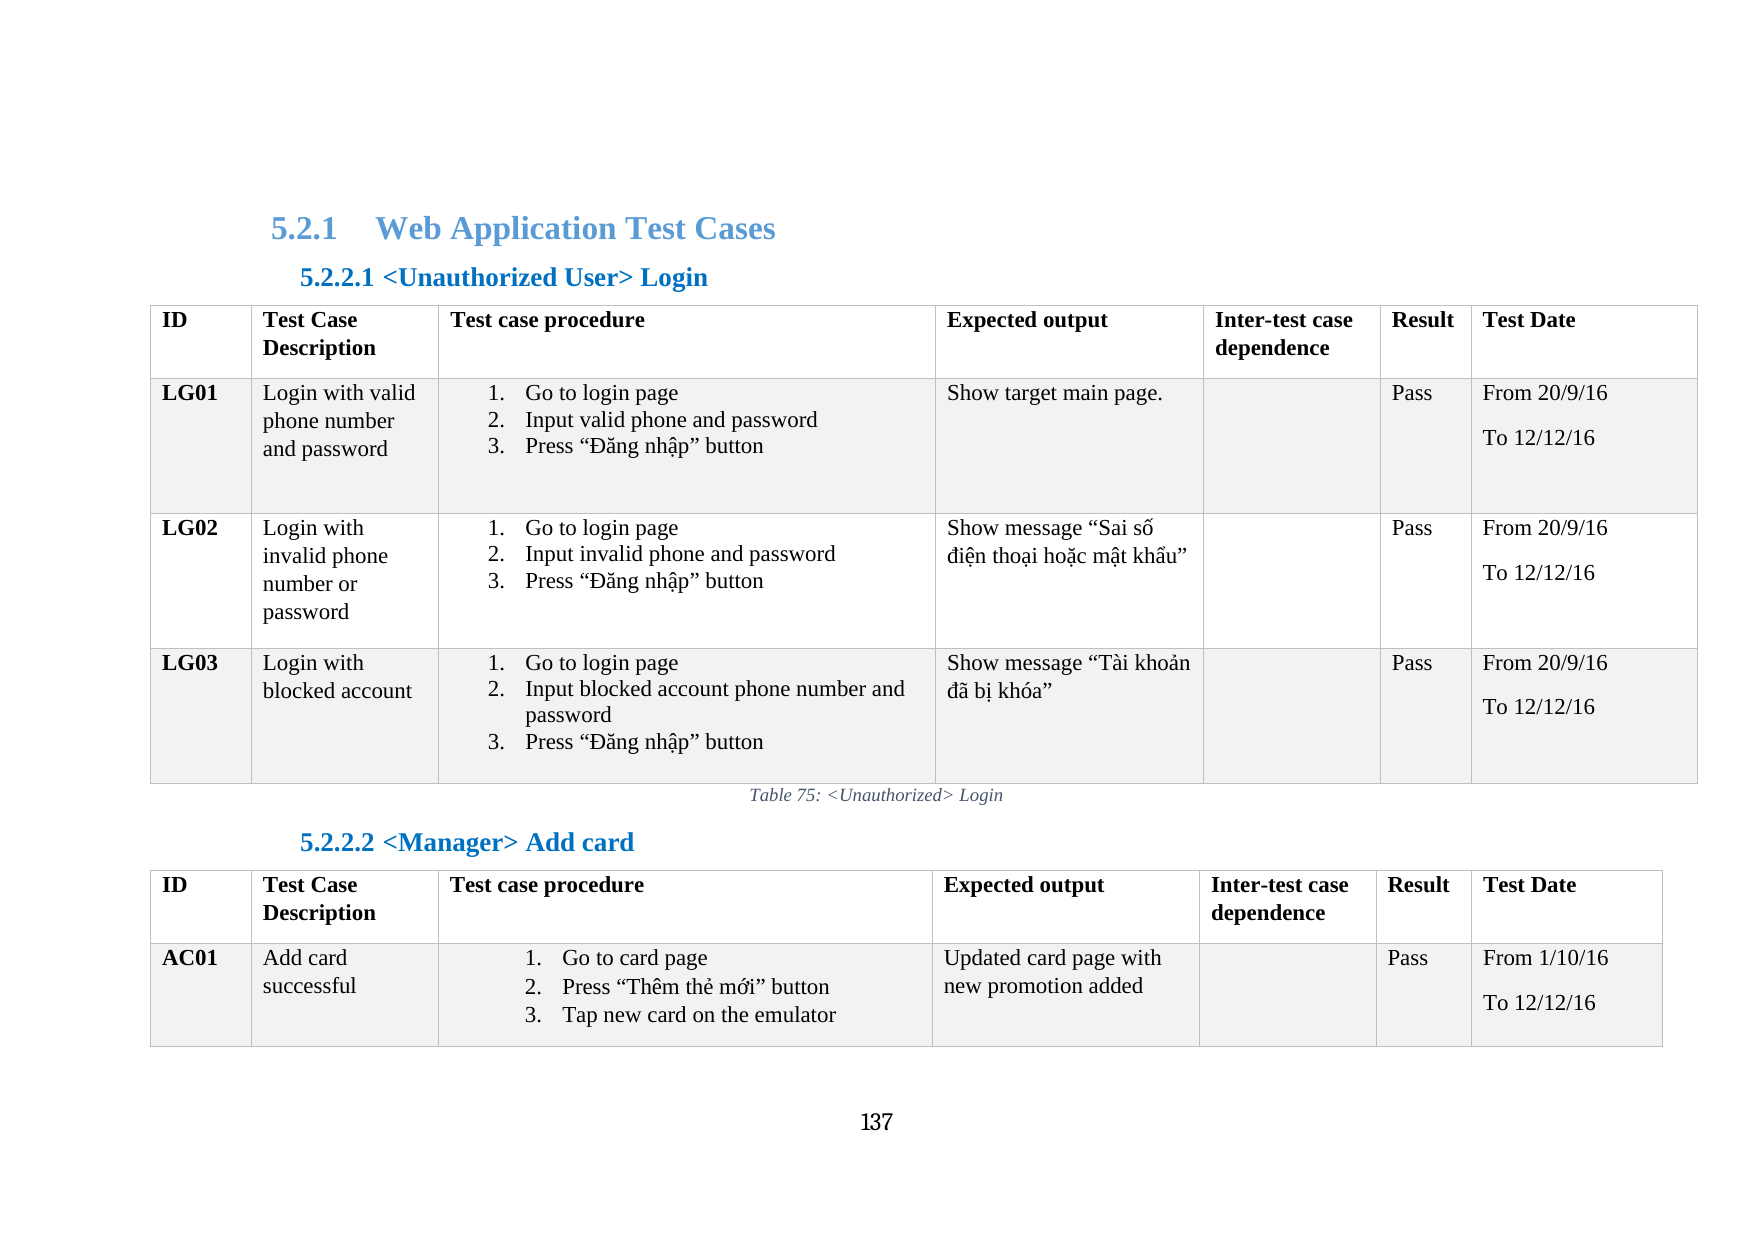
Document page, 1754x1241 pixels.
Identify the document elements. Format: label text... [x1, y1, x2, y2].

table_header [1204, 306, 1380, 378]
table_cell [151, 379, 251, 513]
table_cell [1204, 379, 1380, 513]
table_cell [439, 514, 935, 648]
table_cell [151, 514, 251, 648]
subtitle Web Application Test Cases [337, 208, 1604, 247]
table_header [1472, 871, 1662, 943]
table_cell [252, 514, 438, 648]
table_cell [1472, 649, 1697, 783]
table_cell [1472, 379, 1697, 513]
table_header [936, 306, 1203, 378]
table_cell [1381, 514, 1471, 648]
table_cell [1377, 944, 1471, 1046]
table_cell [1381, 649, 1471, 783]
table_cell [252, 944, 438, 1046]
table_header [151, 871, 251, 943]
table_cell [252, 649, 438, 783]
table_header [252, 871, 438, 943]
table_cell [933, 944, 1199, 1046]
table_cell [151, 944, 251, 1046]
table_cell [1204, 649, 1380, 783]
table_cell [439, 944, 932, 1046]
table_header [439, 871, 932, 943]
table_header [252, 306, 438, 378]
text <Unauthorized User> Login [300, 261, 1604, 292]
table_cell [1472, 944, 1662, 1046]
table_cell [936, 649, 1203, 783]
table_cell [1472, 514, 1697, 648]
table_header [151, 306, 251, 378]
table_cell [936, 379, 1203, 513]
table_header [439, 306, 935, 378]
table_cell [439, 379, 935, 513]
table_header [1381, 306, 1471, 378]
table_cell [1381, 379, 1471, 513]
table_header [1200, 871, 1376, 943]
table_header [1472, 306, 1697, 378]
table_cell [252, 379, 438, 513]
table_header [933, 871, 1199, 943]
text <Manager> Add card [300, 826, 1604, 857]
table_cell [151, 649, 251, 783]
text Table 75: <Unauthorized> Login [150, 784, 1604, 805]
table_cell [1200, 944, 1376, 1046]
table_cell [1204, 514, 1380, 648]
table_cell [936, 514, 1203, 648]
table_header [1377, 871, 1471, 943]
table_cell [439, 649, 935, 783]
